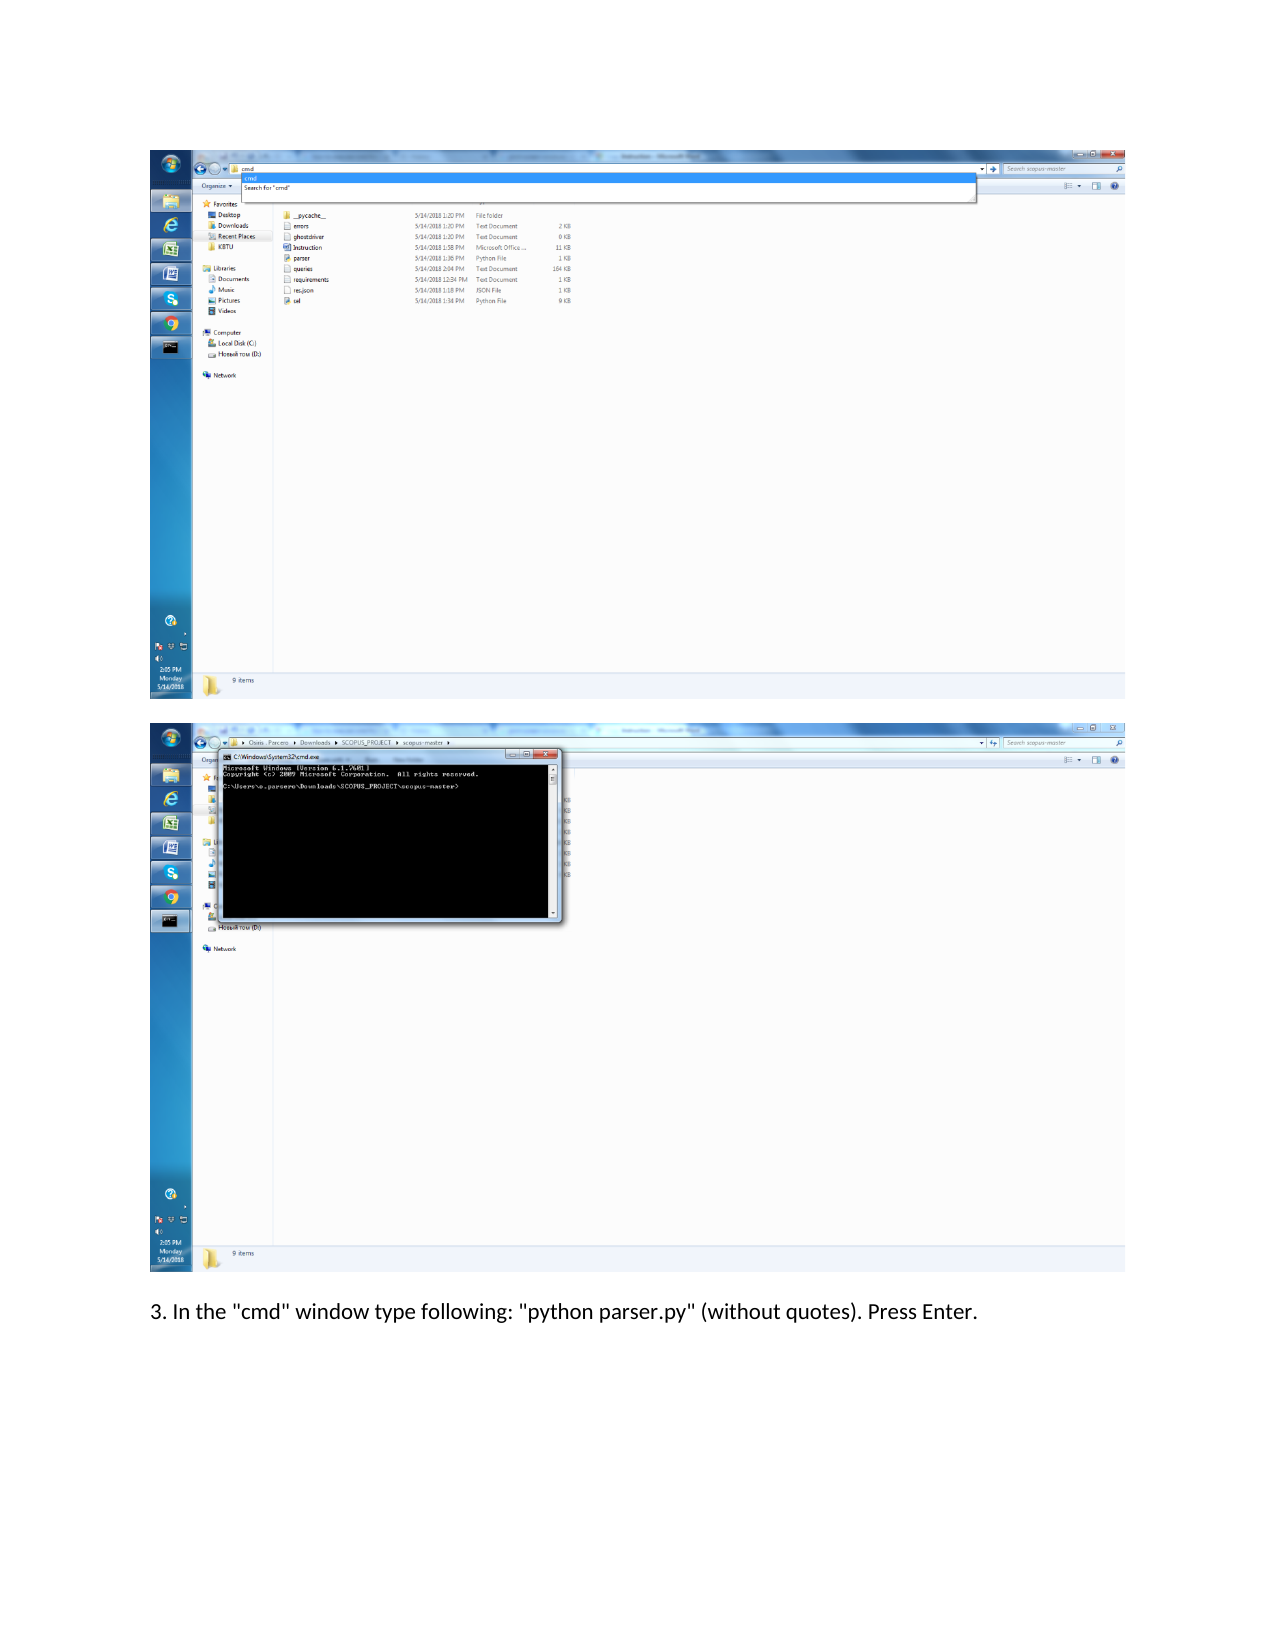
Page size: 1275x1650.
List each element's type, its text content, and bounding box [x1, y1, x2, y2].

picture [150, 150, 1125, 699]
picture [150, 723, 1125, 1272]
text 3. In the "cmd" window type following: "python parser.py" (without quotes). Press Enter. [150, 1297, 1125, 1325]
